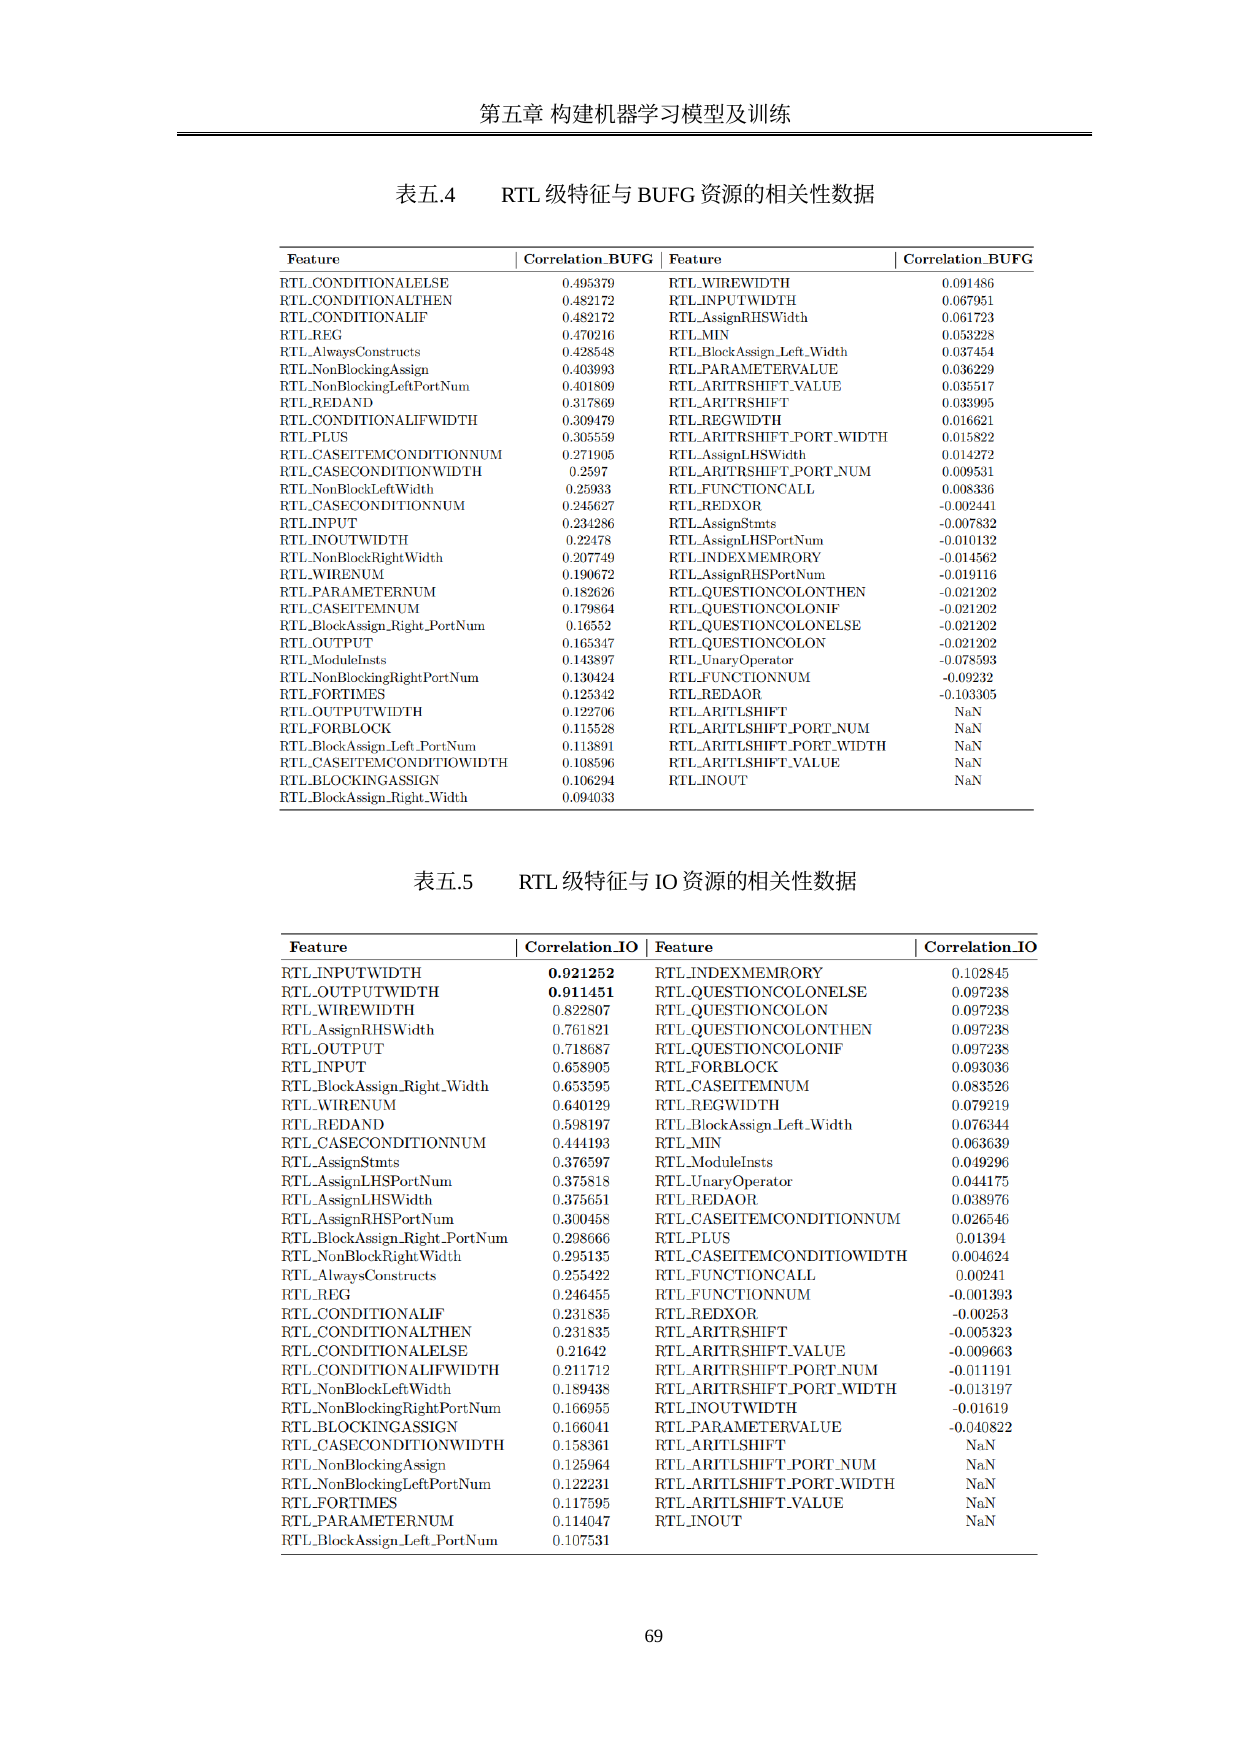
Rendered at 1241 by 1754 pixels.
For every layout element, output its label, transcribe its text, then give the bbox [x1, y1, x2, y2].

text RTL级特征与IO资源的相关性数据 [177, 864, 1092, 896]
picture [273, 924, 1047, 1574]
text RTL级特征与BUFG资源的相关性数据 [177, 177, 1092, 209]
picture [270, 236, 1050, 840]
